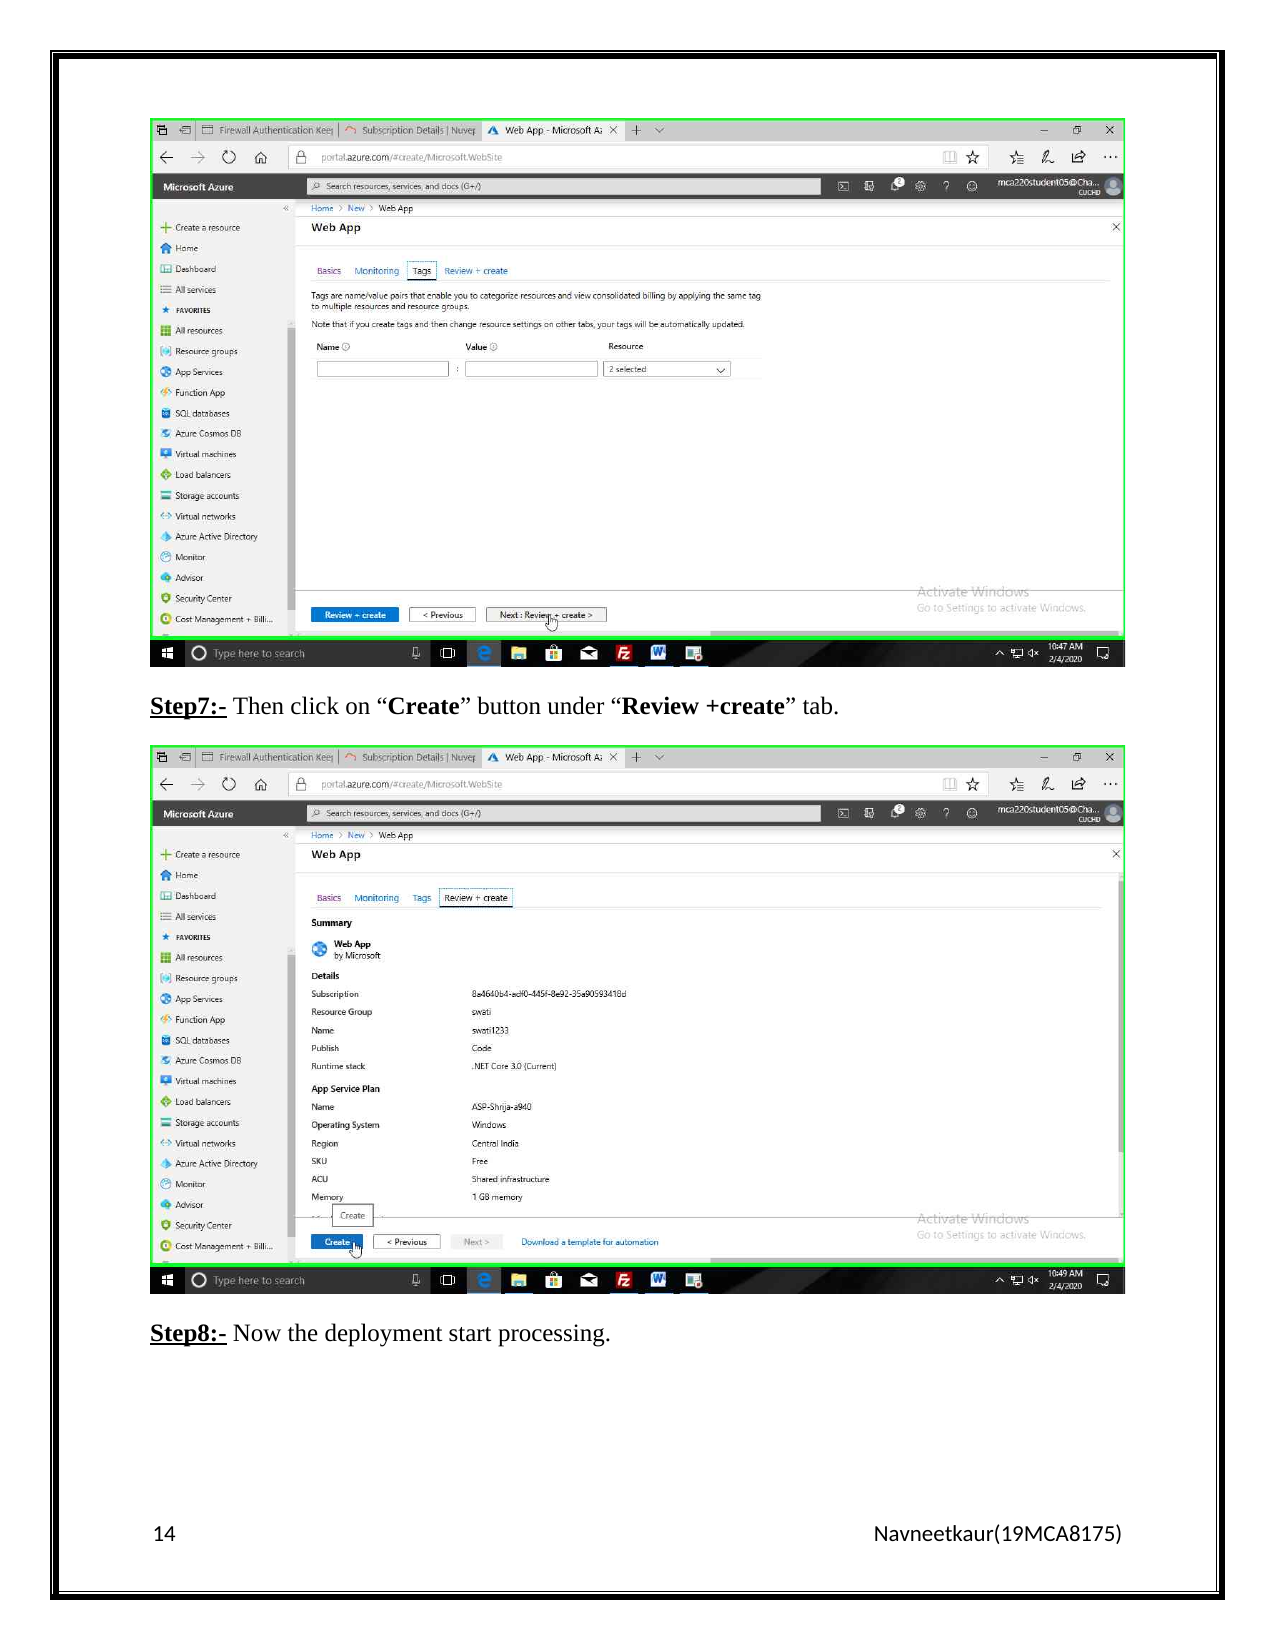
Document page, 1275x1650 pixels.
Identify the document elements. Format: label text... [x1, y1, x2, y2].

picture [150, 118, 1125, 667]
text Step7:- Then click on “Create” button under “Review +create” tab. [150, 691, 1125, 720]
text Step8:- Now the deployment start processing. [150, 1318, 1125, 1347]
picture [150, 745, 1125, 1294]
